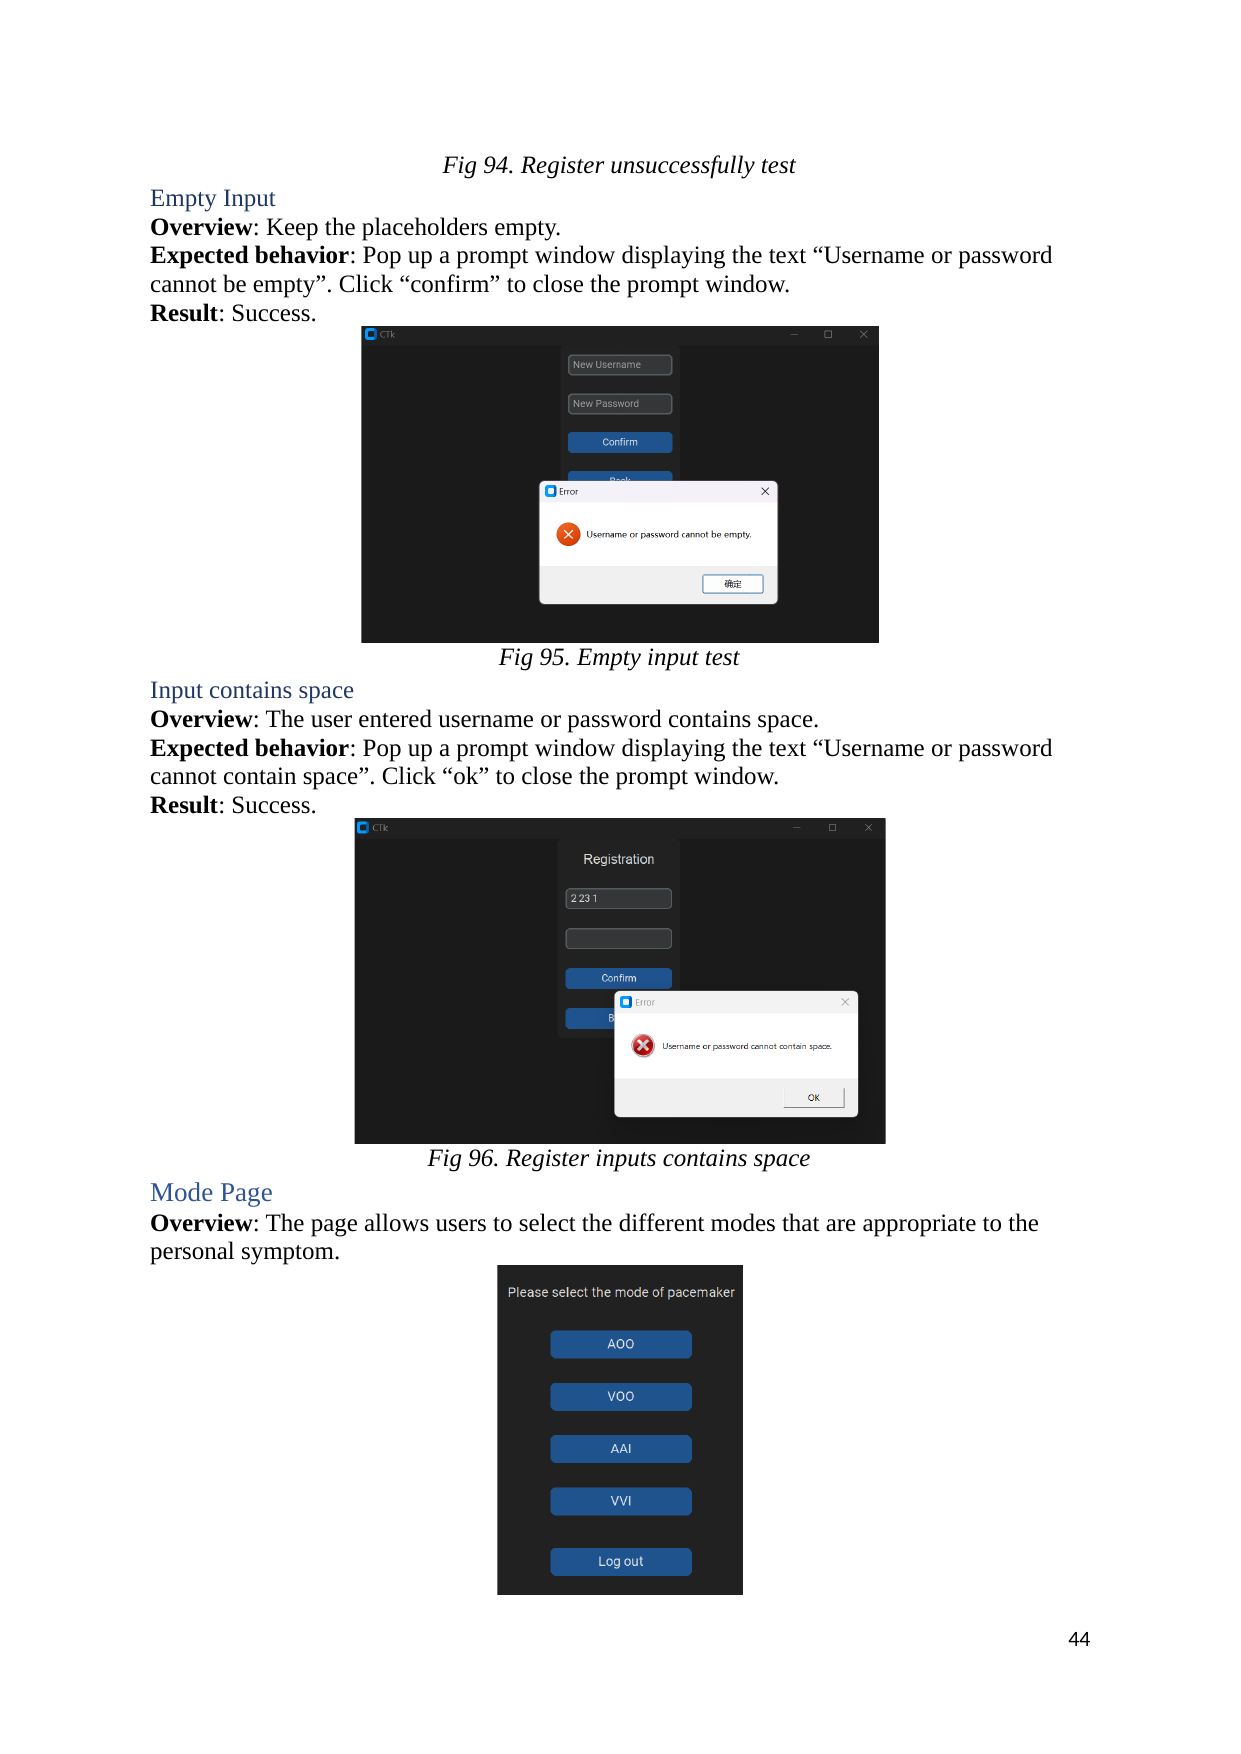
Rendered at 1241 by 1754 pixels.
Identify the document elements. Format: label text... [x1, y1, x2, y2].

text Overview: Keep the placeholders empty. [150, 212, 1090, 240]
text Fig 96. Register inputs contains space [150, 1143, 1090, 1172]
text Result: Success. [150, 790, 1090, 819]
subtitle Input contains space [150, 675, 1090, 704]
text Result: Success. [150, 298, 1090, 327]
picture [361, 326, 879, 643]
text Expected behavior: Pop up a prompt window displaying the text “Username or password cannot be empty”. Click “confirm” to close the prompt window. [150, 240, 1090, 298]
text Expected behavior: Pop up a prompt window displaying the text “Username or password cannot contain space”. Click “ok” to close the prompt window. [150, 733, 1090, 790]
text Overview: The user entered username or password contains space. [150, 704, 1090, 733]
subtitle Mode Page [150, 1176, 1090, 1208]
text Fig 94. Register unsuccessfully test [150, 150, 1090, 179]
text Overview: The page allows users to select the different modes that are appropriate to the personal symptom. [150, 1208, 1090, 1265]
picture [497, 1265, 743, 1595]
text Fig 95. Empty input test [150, 642, 1090, 671]
picture [354, 818, 886, 1144]
subtitle Empty Input [150, 183, 1090, 212]
